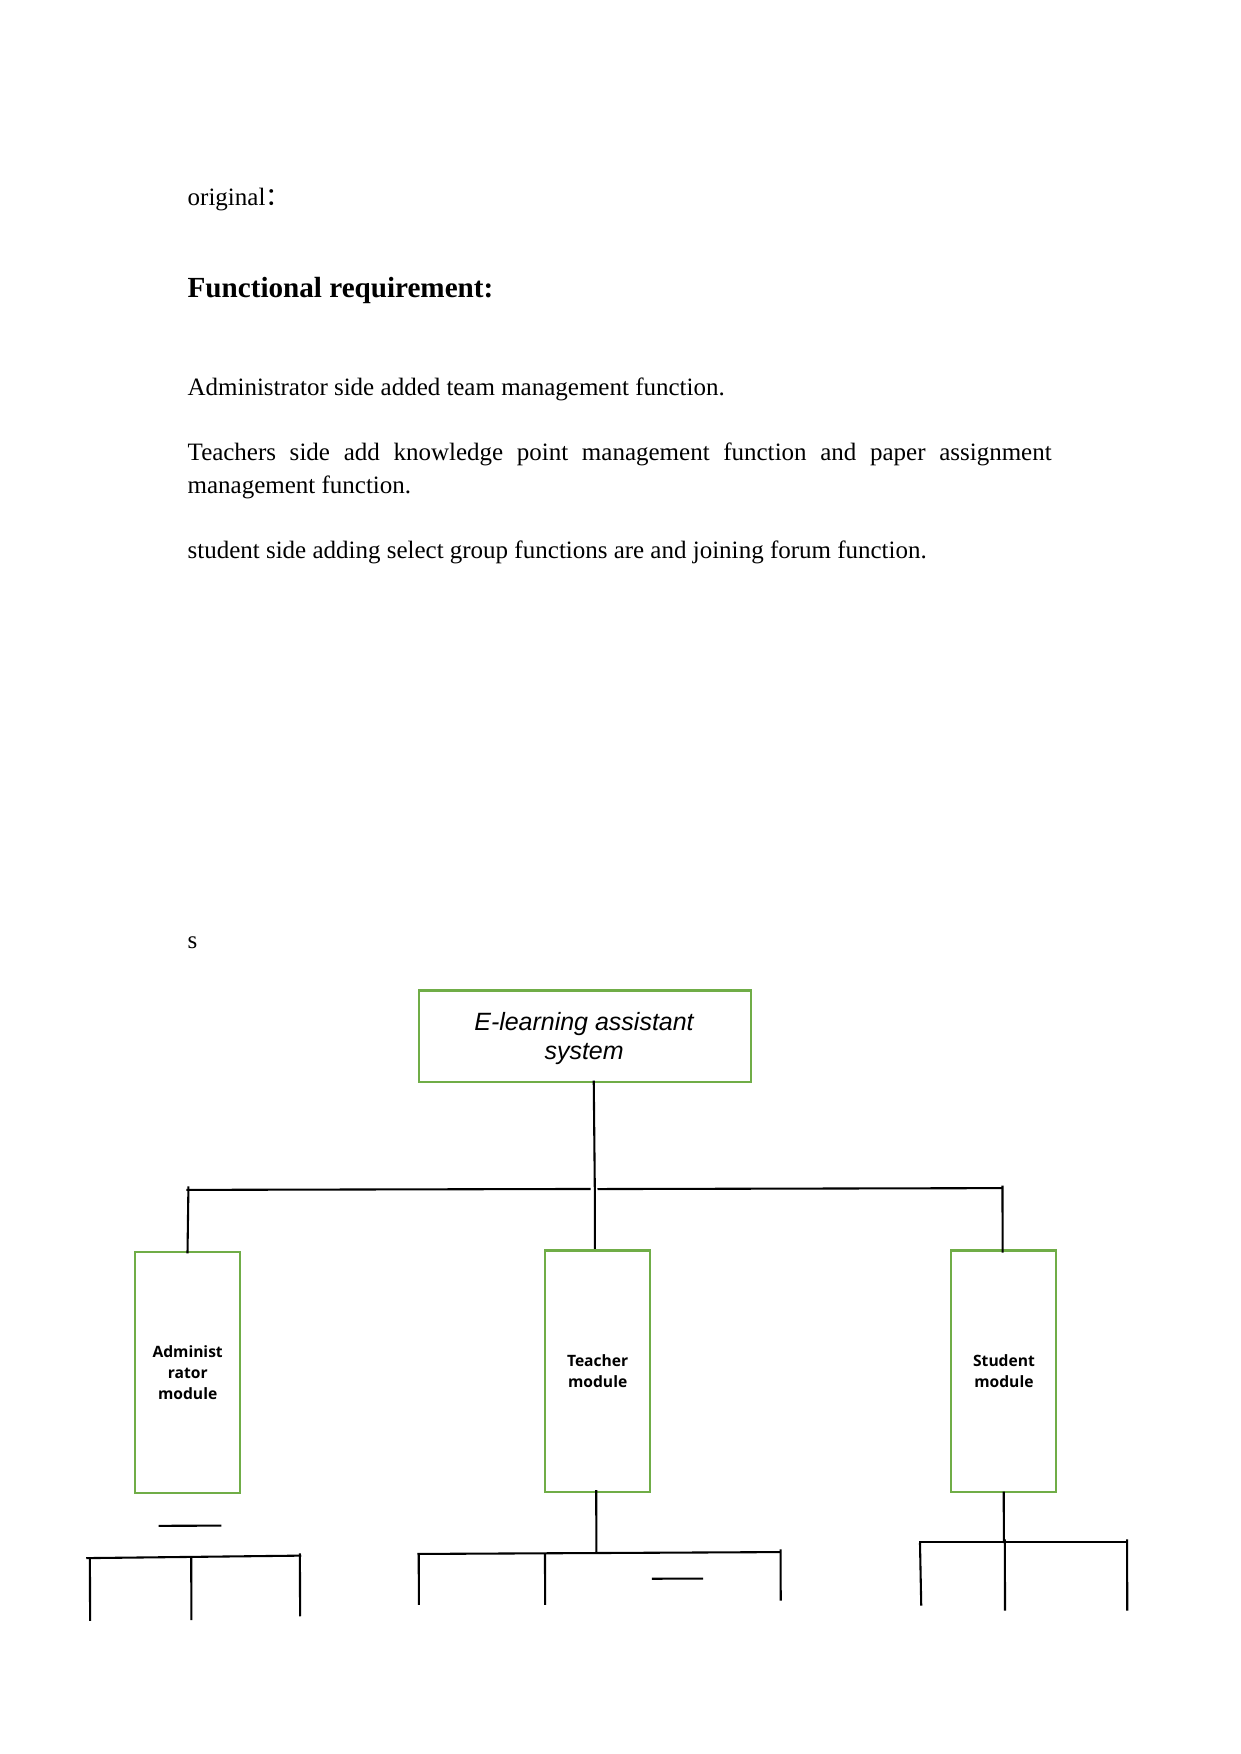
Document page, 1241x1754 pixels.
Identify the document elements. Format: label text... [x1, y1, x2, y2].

subtitle Functional requirement: [187, 254, 1053, 319]
text s [187, 923, 1053, 956]
text student side adding select group functions are and joining forum function. [187, 533, 1053, 566]
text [187, 162, 1053, 227]
text Administrator side added team management function. [187, 371, 1053, 403]
text Teachers side add knowledge point management function and paper assignment management function. [187, 436, 1053, 501]
